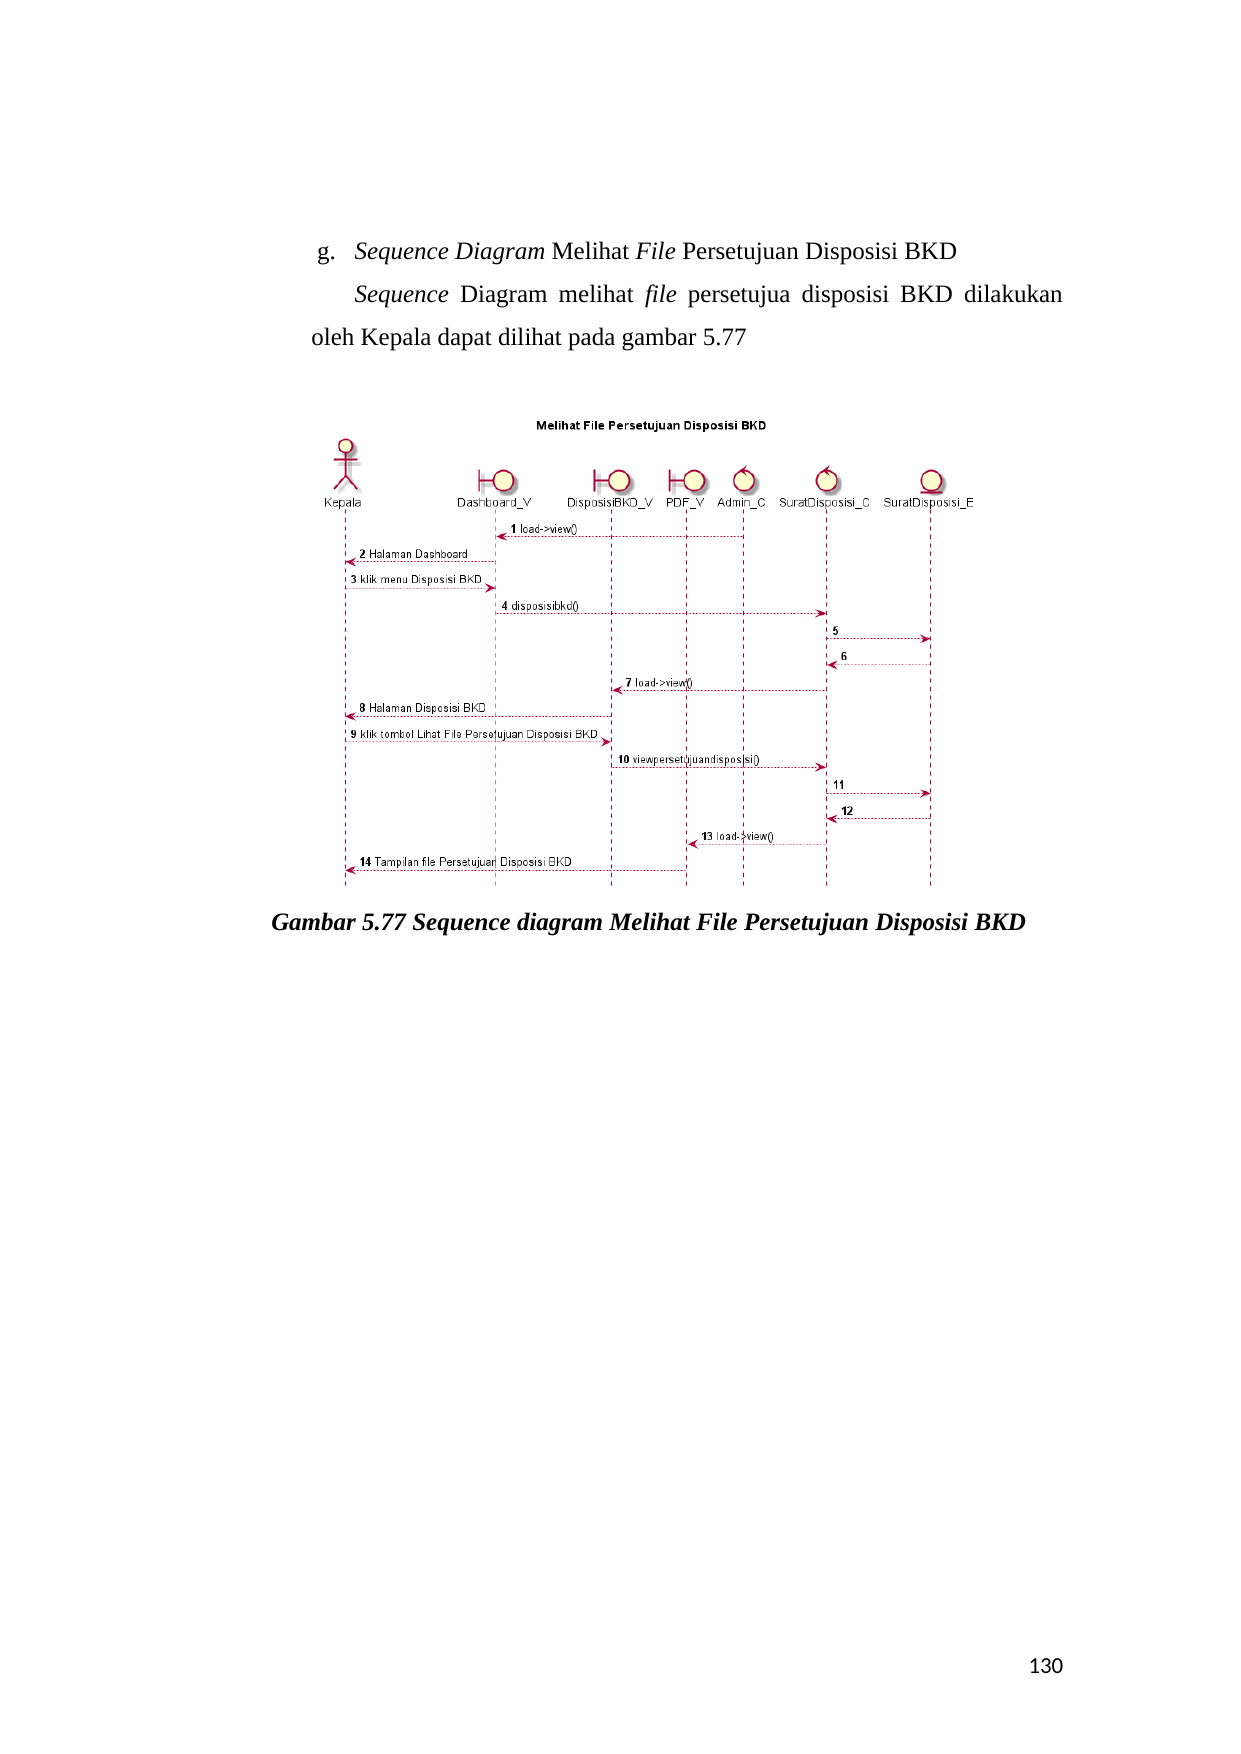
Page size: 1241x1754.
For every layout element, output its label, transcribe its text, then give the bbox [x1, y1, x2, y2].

picture [317, 408, 982, 894]
text Gambar 5.77 Sequence diagram Melihat File Persetujuan Disposisi BKD [236, 907, 1063, 936]
list Sequence Diagram Melihat File Persetujuan Disposisi BKD [317, 236, 1063, 265]
list Sequence Diagram melihat file persetujua disposisi BKD dilakukan oleh Kepala dapat dilihat pada gambar 5.77 [311, 279, 1063, 351]
